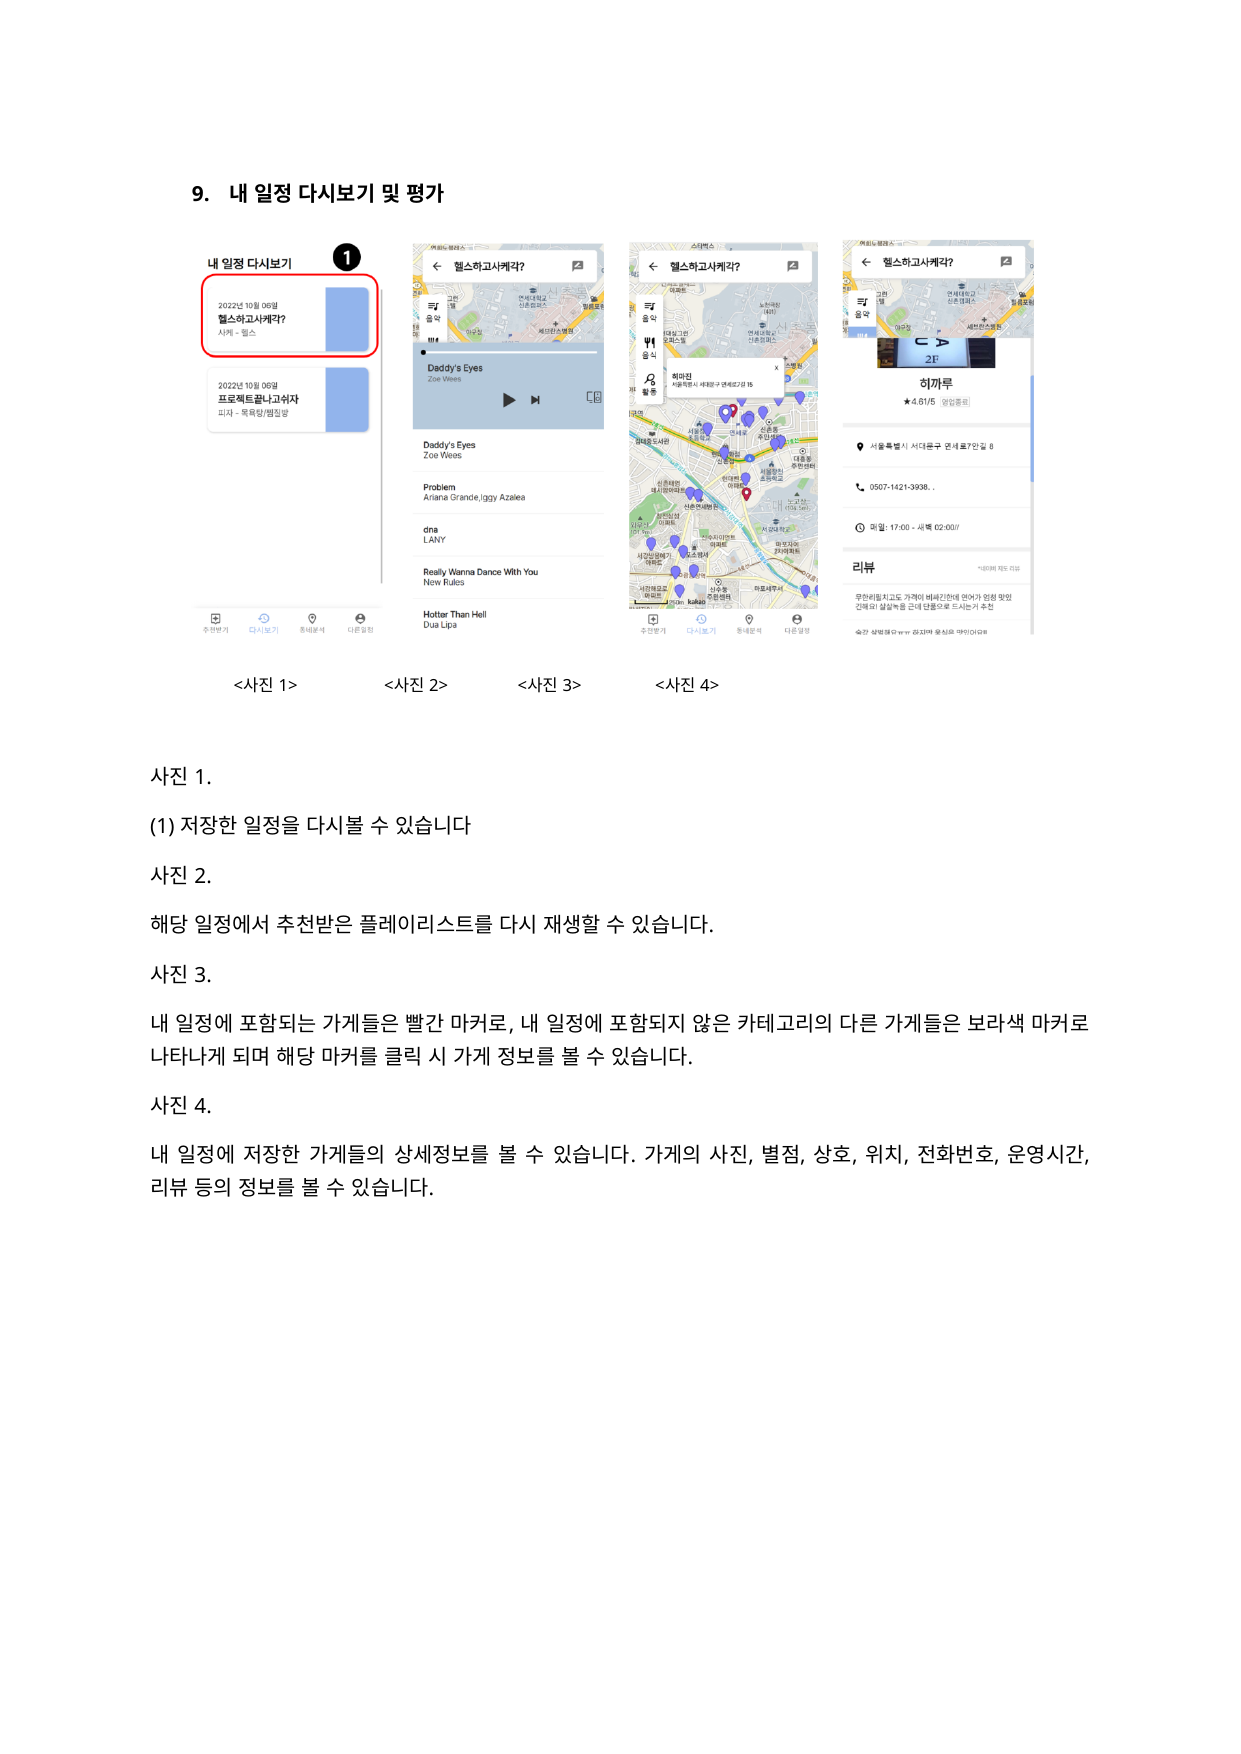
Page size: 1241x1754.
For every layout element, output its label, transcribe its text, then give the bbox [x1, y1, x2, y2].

text 사진 1. [150, 760, 1090, 791]
text 사진 4. [150, 1089, 1090, 1120]
text 사진 3. [150, 958, 1090, 988]
list 내 일정 다시보기 및 평가 [192, 177, 1090, 207]
text 내 일정에 포함되는 가게들은 빨간 마커로, 내 일정에 포함되지 않은 카테고리의 다른 가게들은 보라색 마커로 나타나게 되며 해당 마커를 클릭 시 가게 정보를 볼 수 있습니다. [150, 1007, 1090, 1070]
text (1) 저장한 일정을 다시볼 수 있습니다 [150, 810, 1090, 840]
text 해당 일정에서 추천받은 플레이리스트를 다시 재생할 수 있습니다. [150, 908, 1090, 939]
text 사진 2. [150, 859, 1090, 889]
picture [179, 228, 1061, 654]
text 내 일정에 저장한 가게들의 상세정보를 볼 수 있습니다. 가게의 사진, 별점, 상호, 위치, 전화번호, 운영시간, 리뷰 등의 정보를 볼 수 있습니다. [150, 1139, 1090, 1202]
